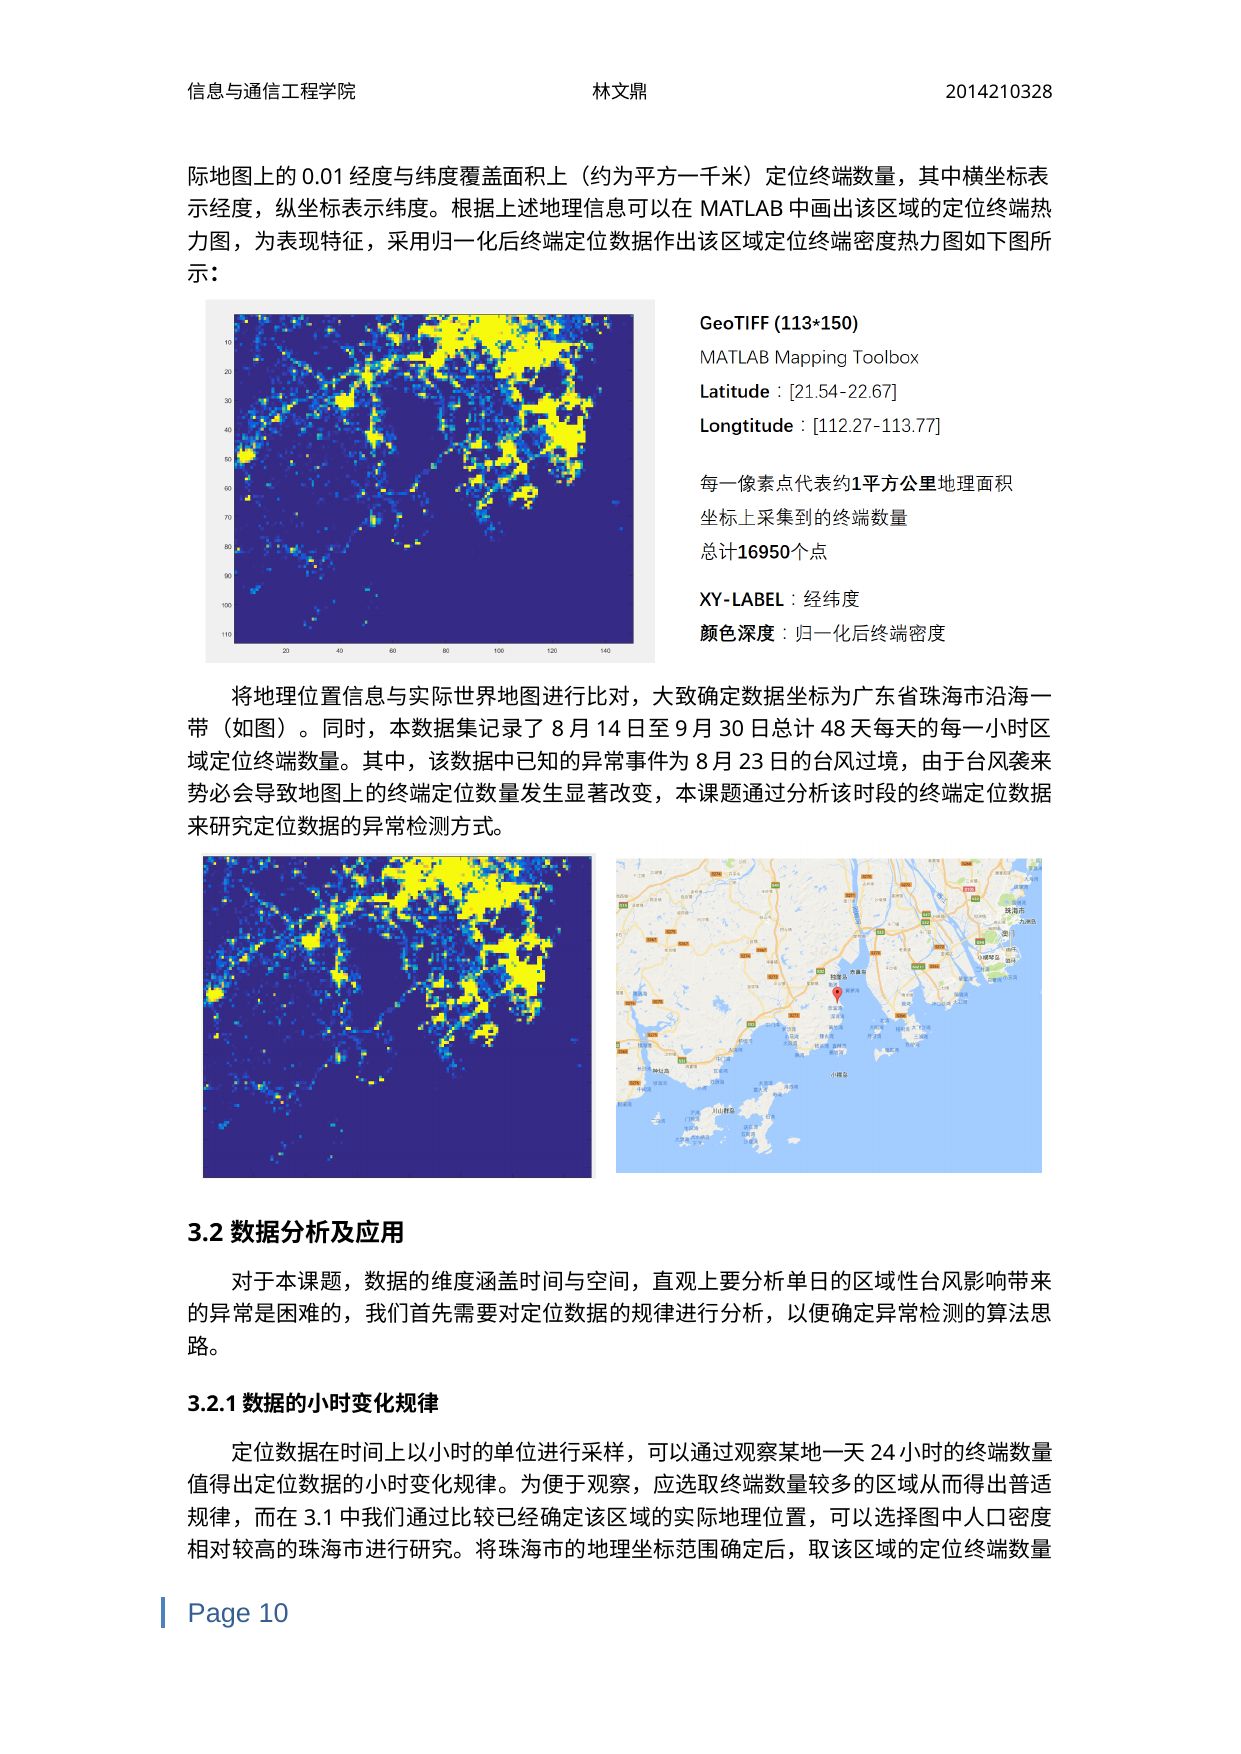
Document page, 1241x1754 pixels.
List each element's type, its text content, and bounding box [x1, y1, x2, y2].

picture [187, 288, 1053, 670]
subtitle 3.2.1数据的小时变化规律 [187, 1386, 1053, 1418]
text 对于本课题，数据的维度涵盖时间与空间，直观上要分析单日的区域性台风影响带来的异常是困难的，我们首先需要对定位数据的规律进行分析，以便确定异常检测的算法思路。 [187, 1263, 1053, 1361]
text 将地理位置信息与实际世界地图进行比对，大致确定数据坐标为广东省珠海市沿海一带（如图）。同时，本数据集记录了8月14日至9月30日总计48天每天的每一小时区域定位终端数量。其中，该数据中已知的异常事件为8月23日的台风过境，由于台风袭来势必会导致地图上的终端定位数量发生显著改变，本课题通过分析该时段的终端定位数据来研究定位数据的异常检测方式。 [187, 678, 1053, 840]
picture [187, 840, 1053, 1182]
text 3.2 数据分析及应用 [187, 1198, 1053, 1263]
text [187, 158, 1053, 288]
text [187, 1434, 1053, 1564]
